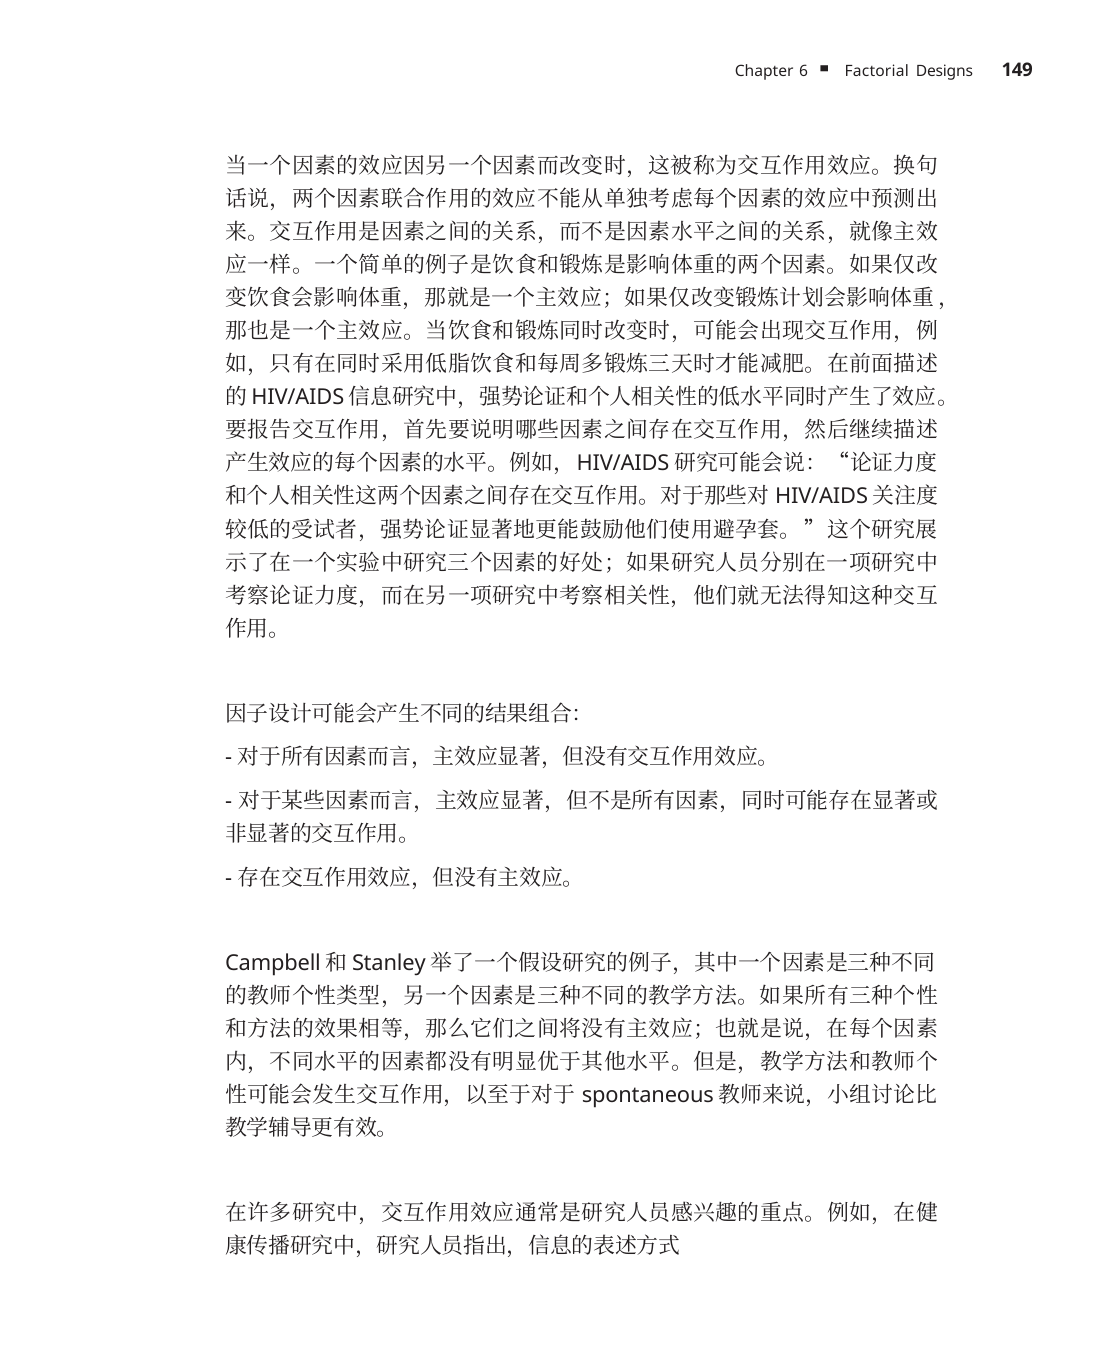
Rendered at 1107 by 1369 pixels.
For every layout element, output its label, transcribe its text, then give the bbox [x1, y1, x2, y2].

text - 对于所有因素而言，主效应显著，但没有交互作用效应。 [225, 739, 938, 771]
text - 存在交互作用效应，但没有主效应。 [225, 860, 938, 891]
text 当一个因素的效应因另一个因素而改变时，这被称为交互作用效应。换句话说，两个因素联合作用的效应不能从单独考虑每个因素的效应中预测出来。交互作用是因素之间的关系，而不是因素水平之间的关系，就像主效应一样。一个简单的例子是饮食和锻炼是影响体重的两个因素。如果仅改变饮食会影响体重，那就是一个主效应；如果仅改变锻炼计划会影响体重，那也是一个主效应。当饮食和锻炼同时改变时，可能会出现交互作用，例如，只有在同时采用低脂饮食和每周多锻炼三天时才能减肥。在前面描述的HIV/AIDS信息研究中，强势论证和个人相关性的低水平同时产生了效应。要报告交互作用，首先要说明哪些因素之间存在交互作用，然后继续描述产生效应的每个因素的水平。例如，HIV/AIDS研究可能会说：“论证力度和个人相关性这两个因素之间存在交互作用。对于那些对HIV/AIDS关注度较低的受试者，强势论证显著地更能鼓励他们使用避孕套。”这个研究展示了在一个实验中研究三个因素的好处；如果研究人员分别在一项研究中考察论证力度，而在另一项研究中考察相关性，他们就无法得知这种交互作用。 [225, 148, 938, 642]
text Campbell和Stanley举了一个假设研究的例子，其中一个因素是三种不同的教师个性类型，另一个因素是三种不同的教学方法。如果所有三种个性和方法的效果相等，那么它们之间将没有主效应；也就是说，在每个因素内，不同水平的因素都没有明显优于其他水平。但是，教学方法和教师个性可能会发生交互作用，以至于对于 spontaneous教师来说，小组讨论比教学辅导更有效。 [225, 945, 938, 1142]
text 在许多研究中，交互作用效应通常是研究人员感兴趣的重点。例如，在健康传播研究中，研究人员指出，信息的表述方式 [225, 1196, 938, 1260]
text 因子设计可能会产生不同的结果组合： [225, 696, 938, 728]
text - 对于某些因素而言，主效应显著，但不是所有因素，同时可能存在显著或非显著的交互作用。 [225, 783, 938, 848]
